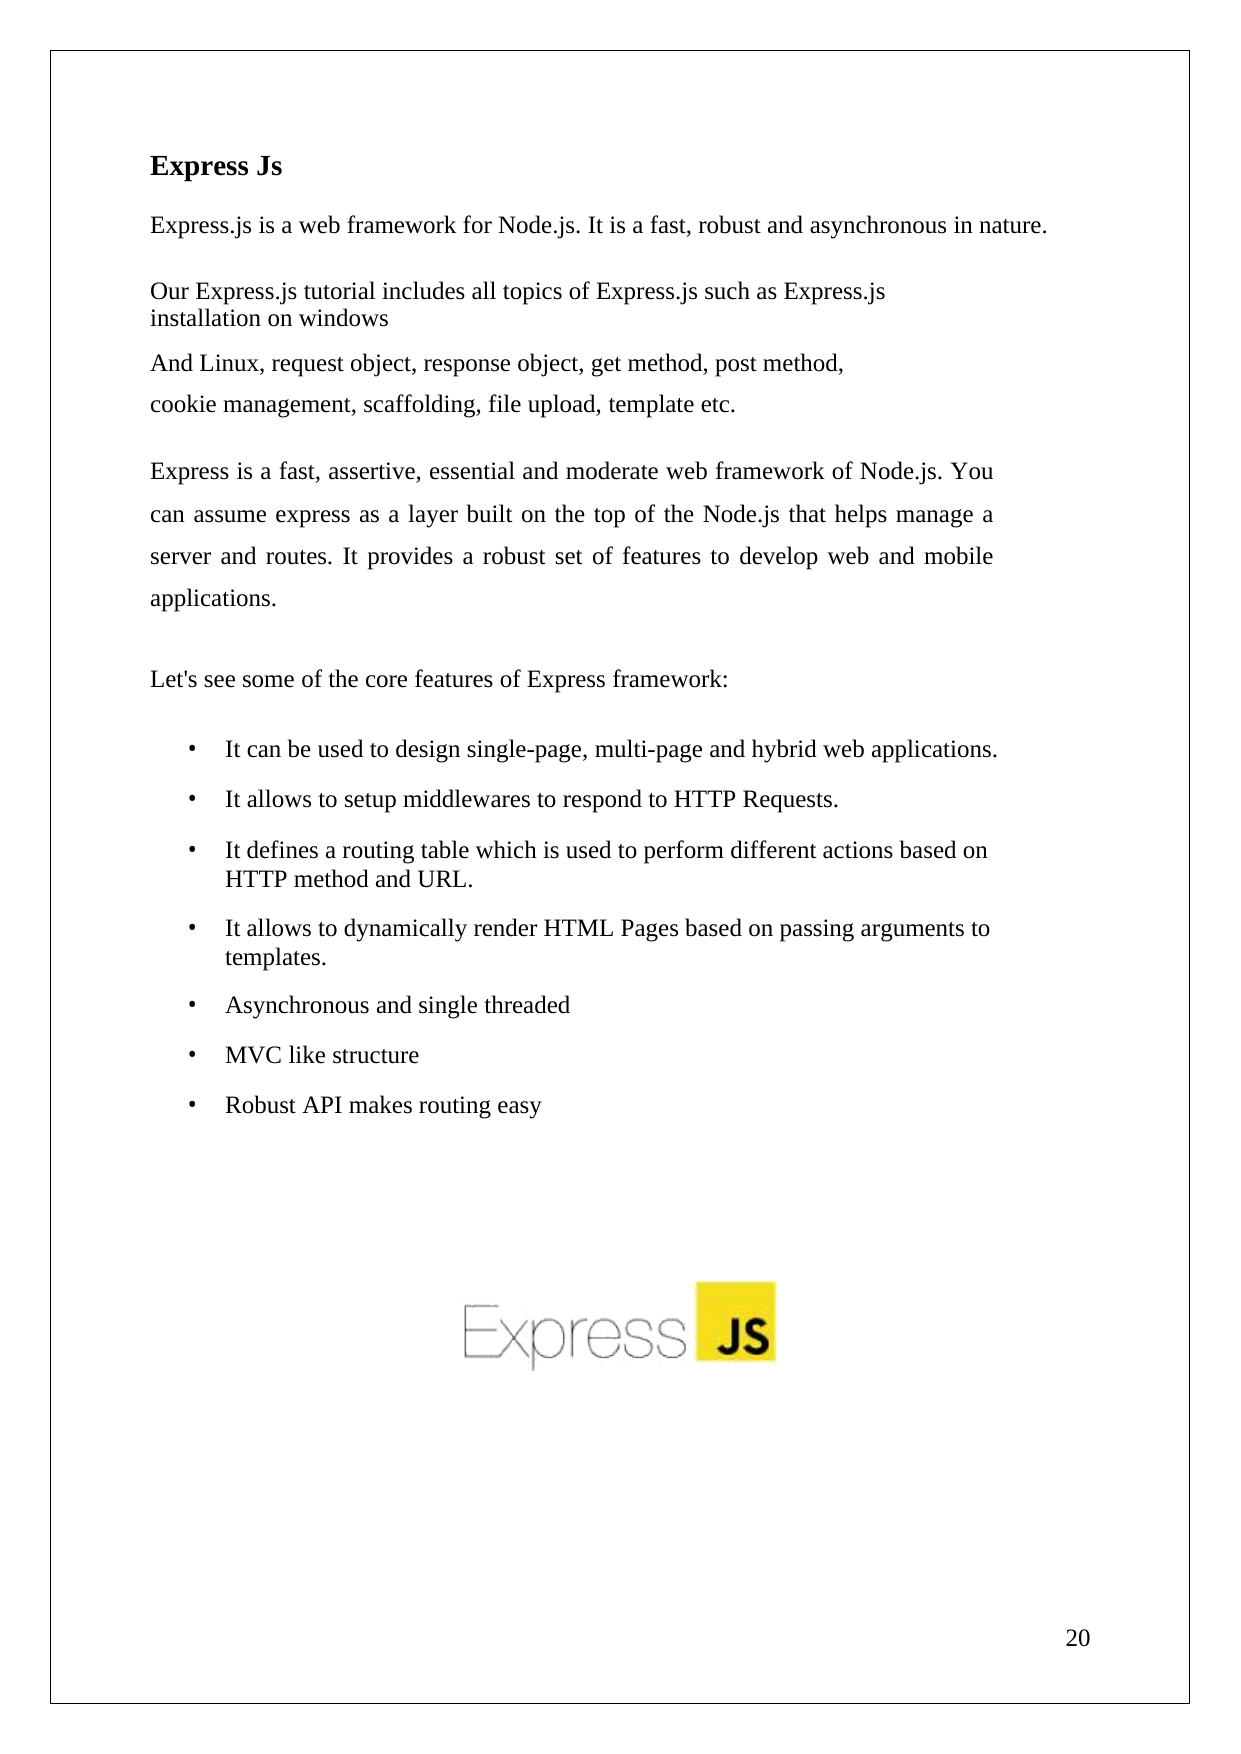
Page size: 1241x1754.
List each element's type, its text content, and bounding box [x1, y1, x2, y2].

list Robust API makes routing easy [187, 1087, 1103, 1121]
text Let's see some of the core features of Express framework: [150, 664, 1103, 693]
list It defines a routing table which is used to perform different actions based on HTTP method and URL. [187, 832, 988, 893]
list It can be used to design single-page, multi-page and hybrid web applications. [187, 731, 1103, 765]
text And Linux, request object, response object, get method, post method, cookie management, scaffolding, file upload, template etc. [150, 348, 846, 418]
picture [463, 1213, 818, 1371]
text Express is a fast, assertive, essential and moderate web framework of Node.js. You can assume express as a layer built on the top of the Node.js that helps manage a server and routes. It provides a robust set of features to develop web and mobile applications. [150, 456, 995, 612]
subtitle Express Js [150, 148, 1103, 182]
list It allows to dynamically render HTML Pages based on passing arguments to templates. [187, 909, 991, 971]
list It allows to setup middlewares to respond to HTTP Requests. [187, 781, 1103, 815]
list Asynchronous and single threaded [187, 987, 1103, 1021]
list MVC like structure [187, 1037, 1103, 1071]
text Express.js is a web framework for Node.js. It is a fast, robust and asynchronous in nature. [150, 210, 1103, 239]
text Our Express.js tutorial includes all topics of Express.js such as Express.js installation on windows [150, 277, 885, 332]
